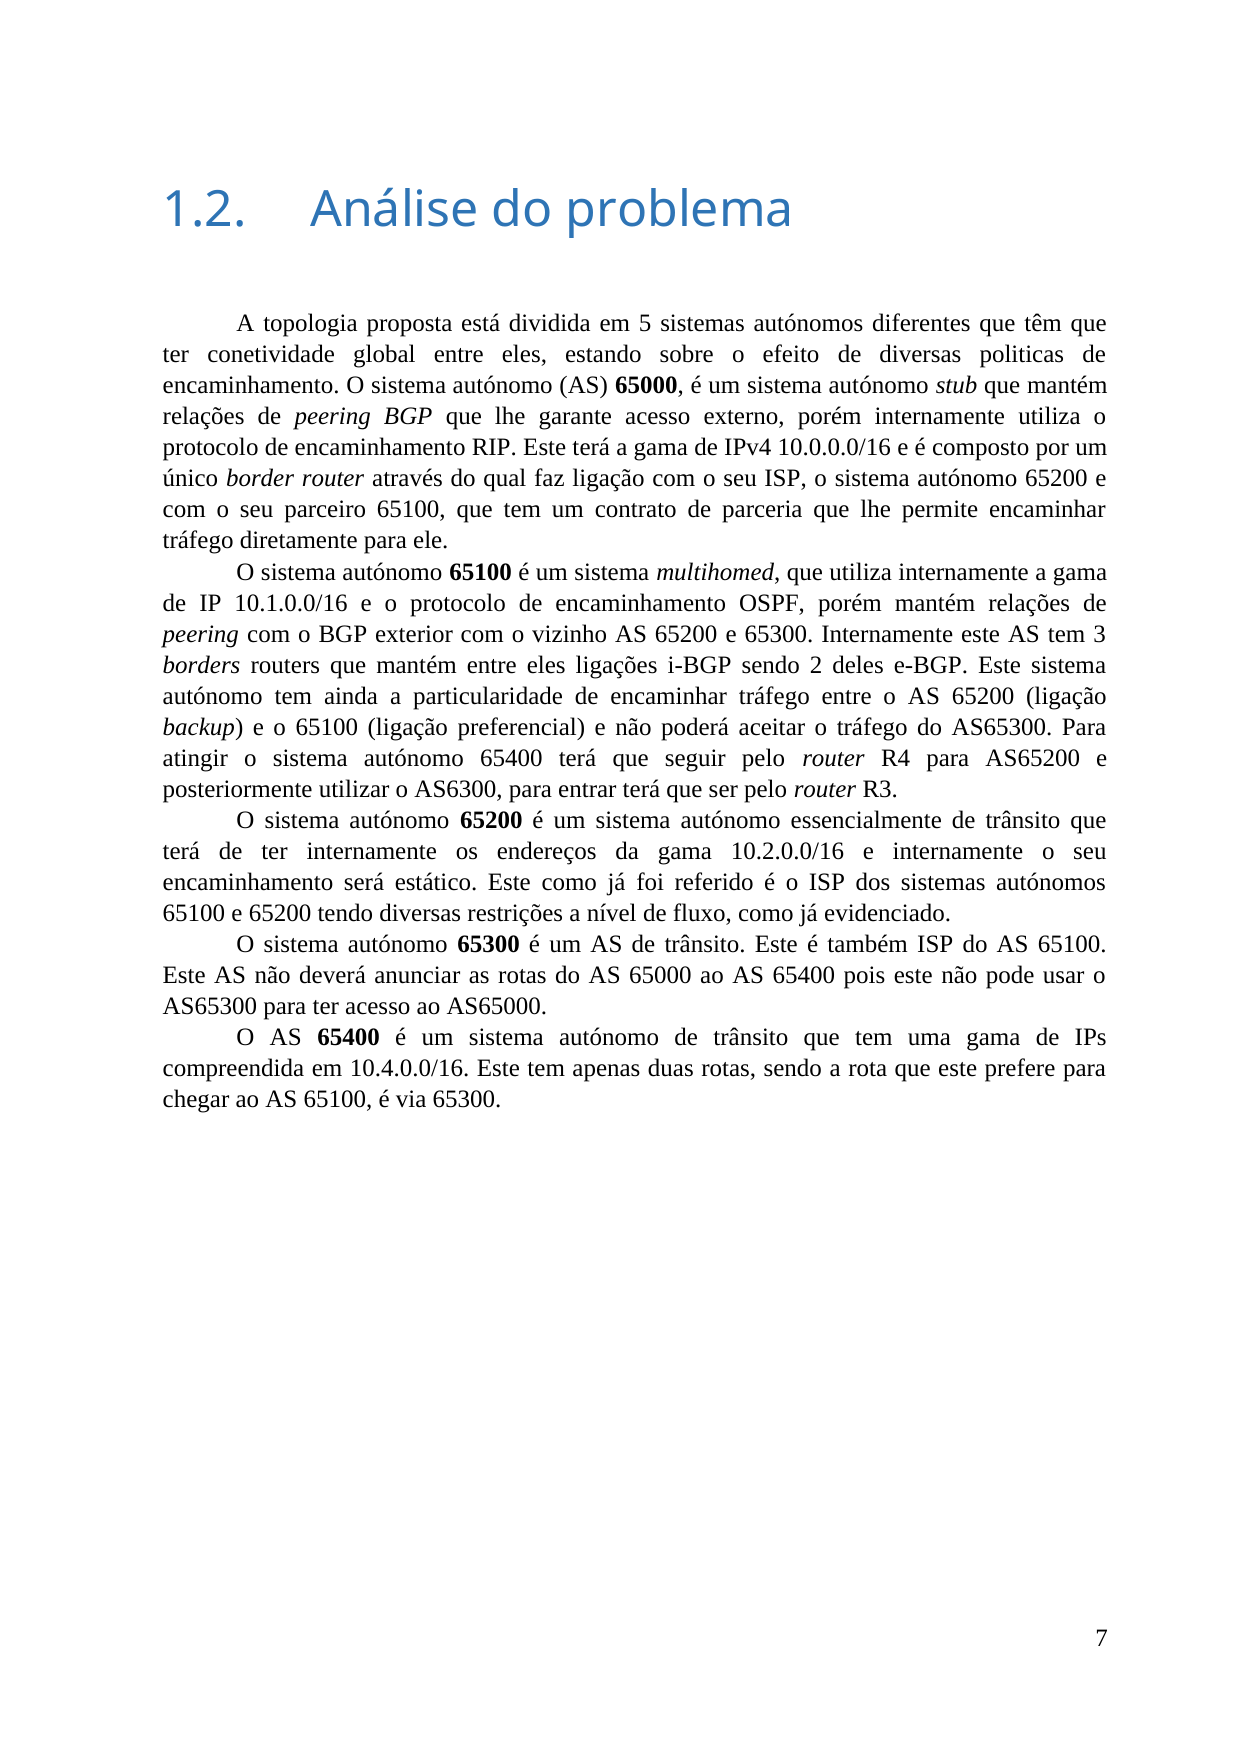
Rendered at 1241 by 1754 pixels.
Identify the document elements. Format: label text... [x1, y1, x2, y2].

text O sistema autónomo 65200 é um sistema autónomo essencialmente de trânsito que terá de ter internamente os endereços da gama 10.2.0.0/16 e internamente o seu encaminhamento será estático. Este como já foi referido é o ISP dos sistemas autónomos 65100 e 65200 tendo diversas restrições a nível de fluxo, como já evidenciado. [162, 805, 1107, 927]
text O sistema autónomo 65300 é um AS de trânsito. Este é também ISP do AS 65100. Este AS não deverá anunciar as rotas do AS 65000 ao AS 65400 pois este não pode usar o AS65300 para ter acesso ao AS65000. [162, 929, 1107, 1020]
text O AS 65400 é um sistema autónomo de trânsito que tem uma gama de IPs compreendida em 10.4.0.0/16. Este tem apenas duas rotas, sendo a rota que este prefere para chegar ao AS 65100, é via 65300. [162, 1022, 1107, 1113]
text O sistema autónomo 65100 é um sistema multihomed, que utiliza internamente a gama de IP 10.1.0.0/16 e o protocolo de encaminhamento OSPF, porém mantém relações de peering com o BGP exterior com o vizinho AS 65200 e 65300. Internamente este AS tem 3 borders routers que mantém entre eles ligações i-BGP sendo 2 deles e-BGP. Este sistema autónomo tem ainda a particularidade de encaminhar tráfego entre o AS 65200 (ligação backup) e o 65100 (ligação preferencial) e não poderá aceitar o tráfego do AS65300. Para atingir o sistema autónomo 65400 terá que seguir pelo router R4 para AS65200 e posteriormente utilizar o AS6300, para entrar terá que ser pelo router R3. [162, 557, 1107, 803]
text A topologia proposta está dividida em 5 sistemas autónomos diferentes que têm que ter conetividade global entre eles, estando sobre o efeito de diversas politicas de encaminhamento. O sistema autónomo (AS) 65000, é um sistema autónomo stub que mantém relações de peering BGP que lhe garante acesso externo, porém internamente utiliza o protocolo de encaminhamento RIP. Este terá a gama de IPv4 10.0.0.0/16 e é composto por um único border router através do qual faz ligação com o seu ISP, o sistema autónomo 65200 e com o seu parceiro 65100, que tem um contrato de parceria que lhe permite encaminhar tráfego diretamente para ele. [162, 308, 1107, 554]
subtitle Análise do problema [162, 173, 1107, 241]
